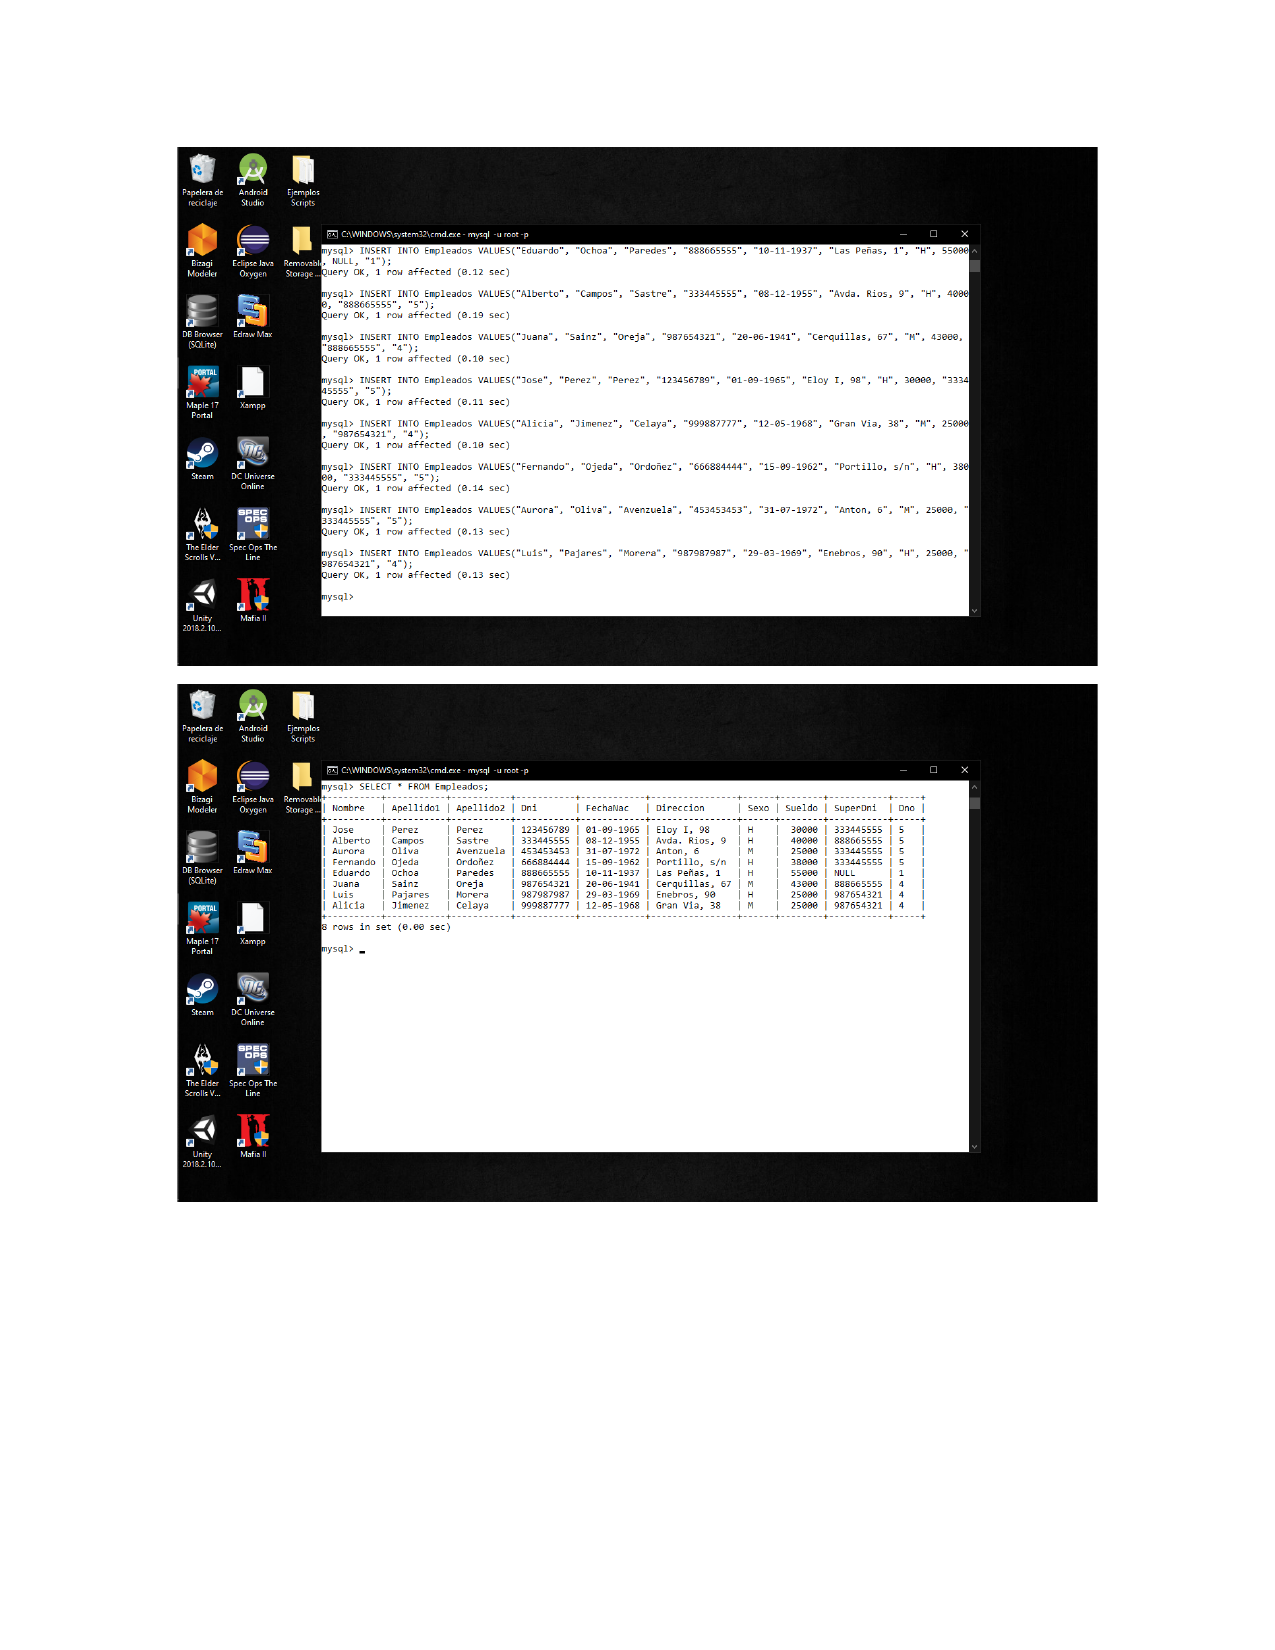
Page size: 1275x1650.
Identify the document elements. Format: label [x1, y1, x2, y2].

picture [177, 147, 1098, 666]
picture [177, 684, 1098, 1202]
